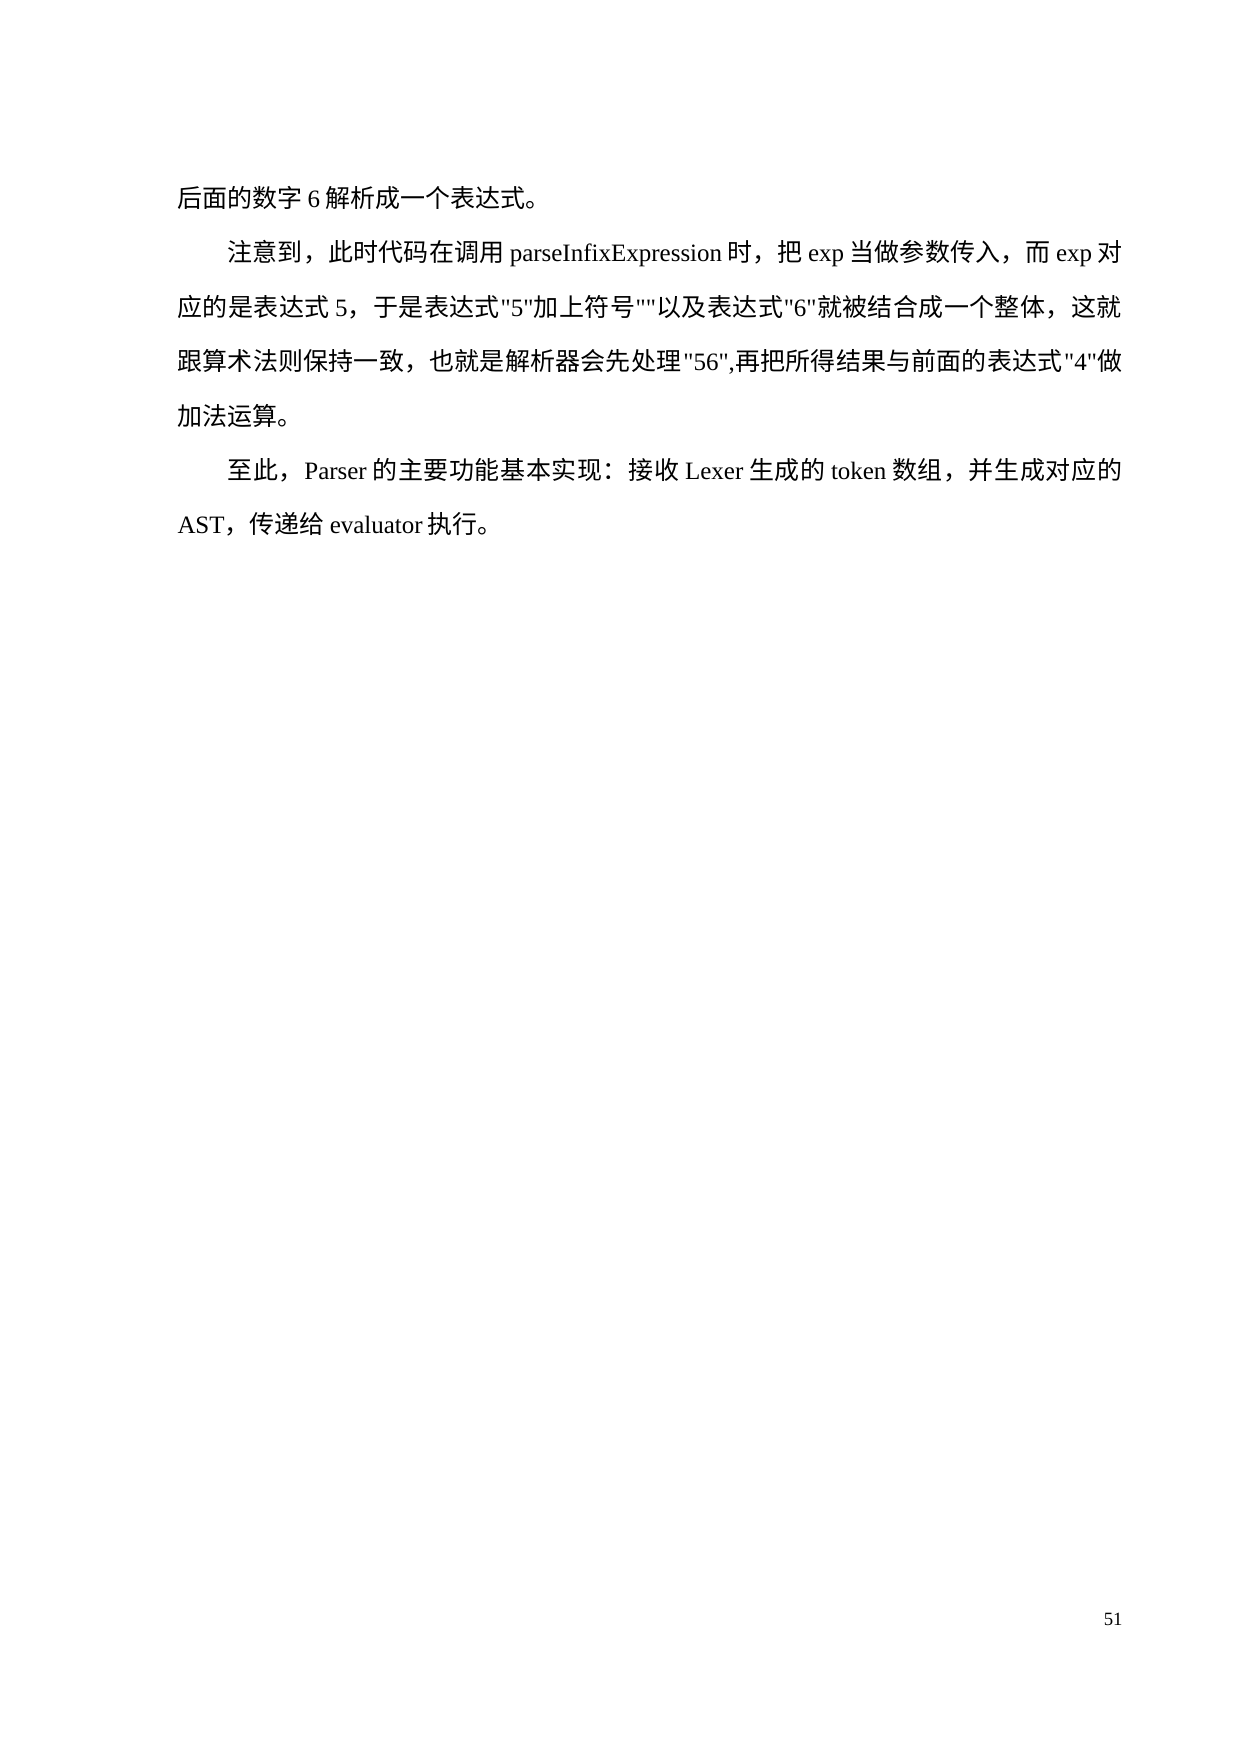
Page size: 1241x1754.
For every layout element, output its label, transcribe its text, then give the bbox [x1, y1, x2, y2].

text 注意到，此时代码在调用parseInfixExpression时，把exp当做参数传入，而exp对应的是表达式5，于是表达式"5"加上符号""以及表达式"6"就被结合成一个整体，这就跟算术法则保持一致，也就是解析器会先处理"56",再把所得结果与前面的表达式"4"做加法运算。 [177, 233, 1122, 432]
text 至此，Parser的主要功能基本实现：接收Lexer生成的token数组，并生成对应的AST，传递给evaluator执行。 [177, 450, 1122, 541]
text 接着从中序表达式解析表中找到解析函数parseInfixExpression，执行它后，把乘号后面的数字6解析成一个表达式。 [177, 178, 1122, 215]
